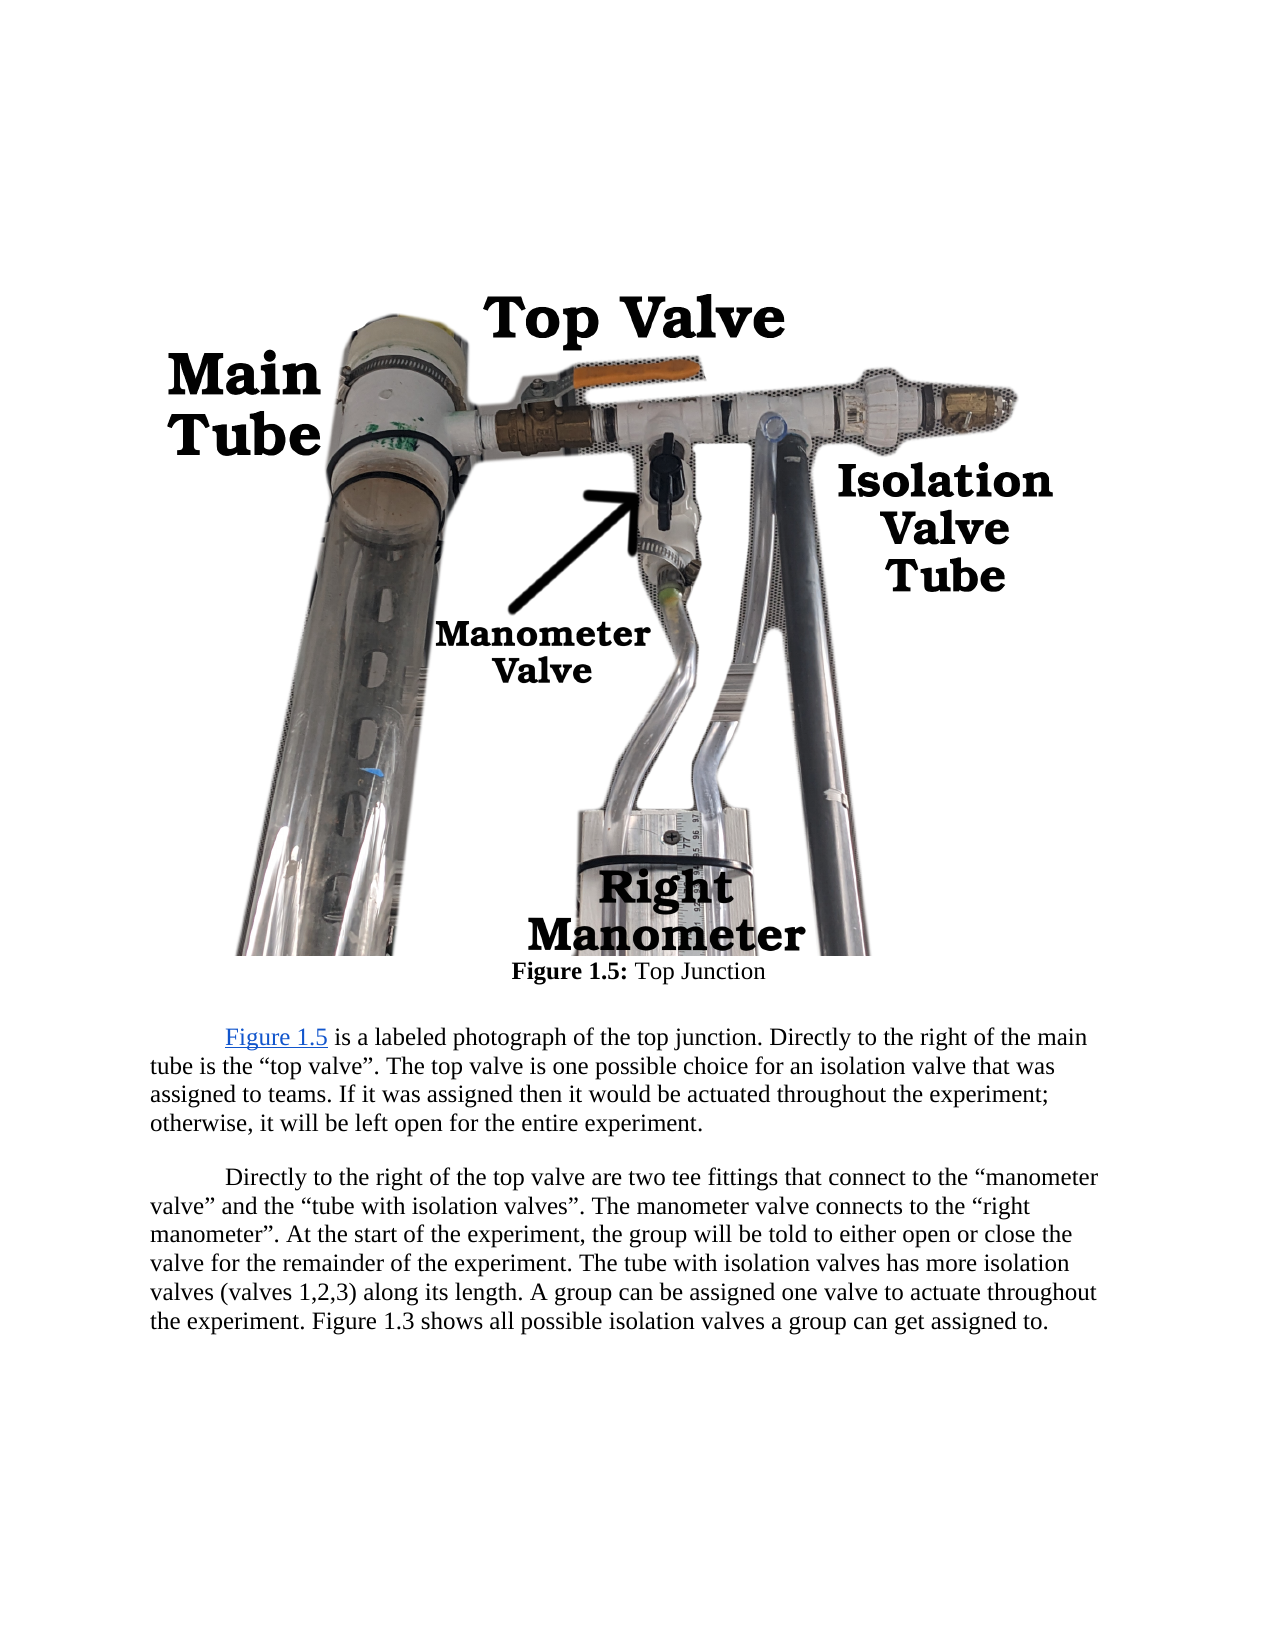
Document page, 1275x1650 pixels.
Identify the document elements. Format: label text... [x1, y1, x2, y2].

picture [161, 241, 1115, 956]
text Figure 1.5 is a labeled photograph of the top junction. Directly to the right of the main tube is the “top valve”. The top valve is one possible choice for an isolation valve that was assigned to teams. If it was assigned then it would be actuated throughout the experiment; otherwise, it will be left open for the entire experiment. [150, 1022, 1125, 1137]
text Directly to the right of the top valve are two tee fittings that connect to the “manometer valve” and the “tube with isolation valves”. The manometer valve connects to the “right manometer”. At the start of the experiment, the group will be told to either open or close the valve for the remainder of the experiment. The tube with isolation valves has more isolation valves (valves 1,2,3) along its length. A group can be assigned one valve to actuate throughout the experiment. Figure 1.3 shows all possible isolation valves a group can get assigned to. [150, 1162, 1125, 1334]
table_header Figure 1.5: Top Junction [152, 231, 1125, 995]
